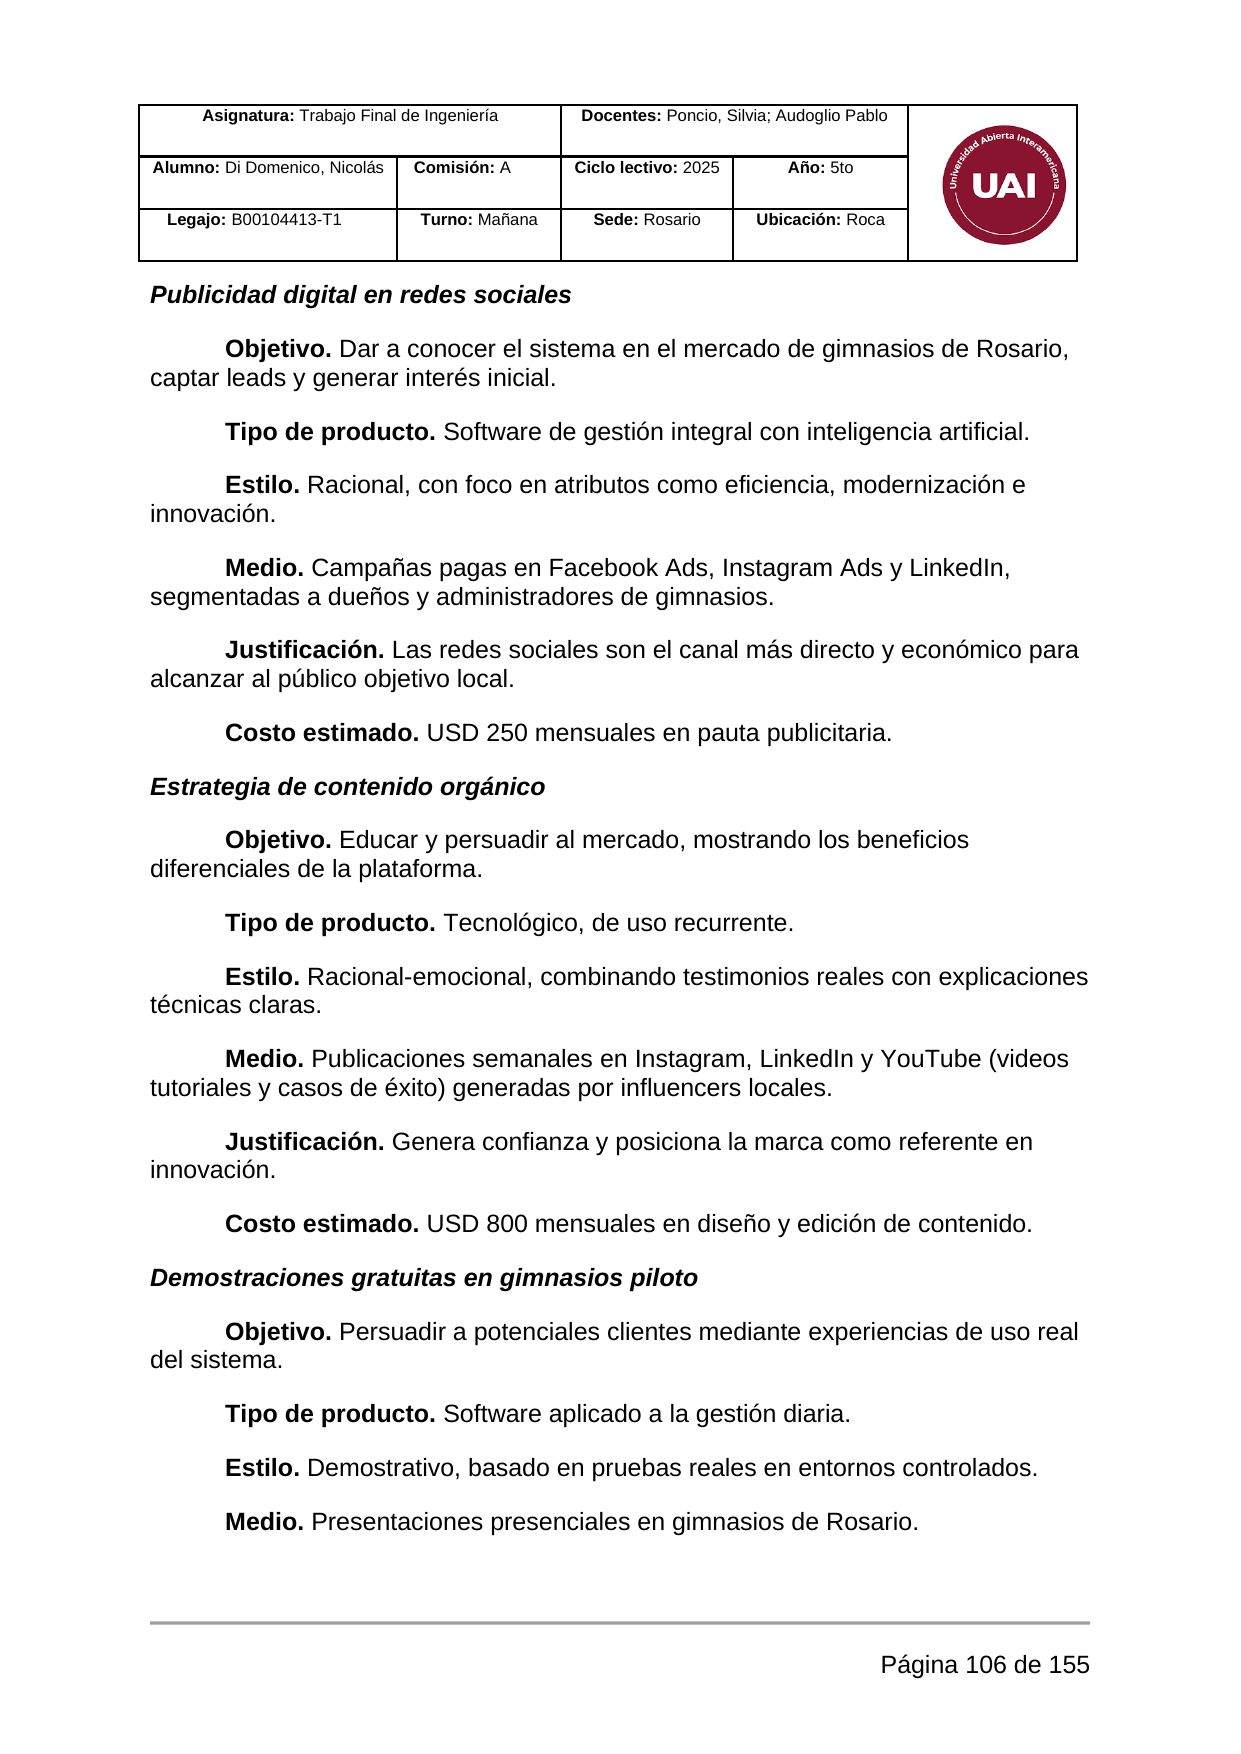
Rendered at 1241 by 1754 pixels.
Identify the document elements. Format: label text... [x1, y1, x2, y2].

picture [939, 118, 1068, 150]
text Costo estimado. USD 800 mensuales en diseño y edición de contenido. [150, 1209, 1090, 1238]
text Objetivo. Dar a conocer el sistema en el mercado de gimnasios de Rosario, captar leads y generar interés inicial. [150, 334, 1090, 392]
text Objetivo. Educar y persuadir al mercado, mostrando los beneficios diferenciales de la plataforma. [150, 825, 1090, 883]
text Estilo. Demostrativo, basado en pruebas reales en entornos controlados. [150, 1453, 1090, 1482]
text Estilo. Racional, con foco en atributos como eficiencia, modernización e innovación. [150, 470, 1090, 528]
subtitle Publicidad digital en redes sociales [150, 150, 1090, 309]
text Justificación. Genera confianza y posiciona la marca como referente en innovación. [150, 1127, 1090, 1184]
text Medio. Campañas pagas en Facebook Ads, Instagram Ads y LinkedIn, segmentadas a dueños y administradores de gimnasios. [150, 553, 1090, 610]
text Tipo de producto. Tecnológico, de uso recurrente. [150, 908, 1090, 937]
text Justificación. Las redes sociales son el canal más directo y económico para alcanzar al público objetivo local. [150, 635, 1090, 693]
text Medio. Presentaciones presenciales en gimnasios de Rosario. [150, 1507, 1090, 1535]
text Tipo de producto. Software de gestión integral con inteligencia artificial. [150, 417, 1090, 445]
subtitle Estrategia de contenido orgánico [150, 772, 1090, 800]
text Objetivo. Persuadir a potenciales clientes mediante experiencias de uso real del sistema. [150, 1317, 1090, 1374]
text Tipo de producto. Software aplicado a la gestión diaria. [150, 1399, 1090, 1428]
subtitle Demostraciones gratuitas en gimnasios piloto [150, 1263, 1090, 1292]
text Costo estimado. USD 250 mensuales en pauta publicitaria. [150, 718, 1090, 747]
text Estilo. Racional-emocional, combinando testimonios reales con explicaciones técnicas claras. [150, 962, 1090, 1019]
text Medio. Publicaciones semanales en Instagram, LinkedIn y YouTube (videos tutoriales y casos de éxito) generadas por influencers locales. [150, 1044, 1090, 1102]
